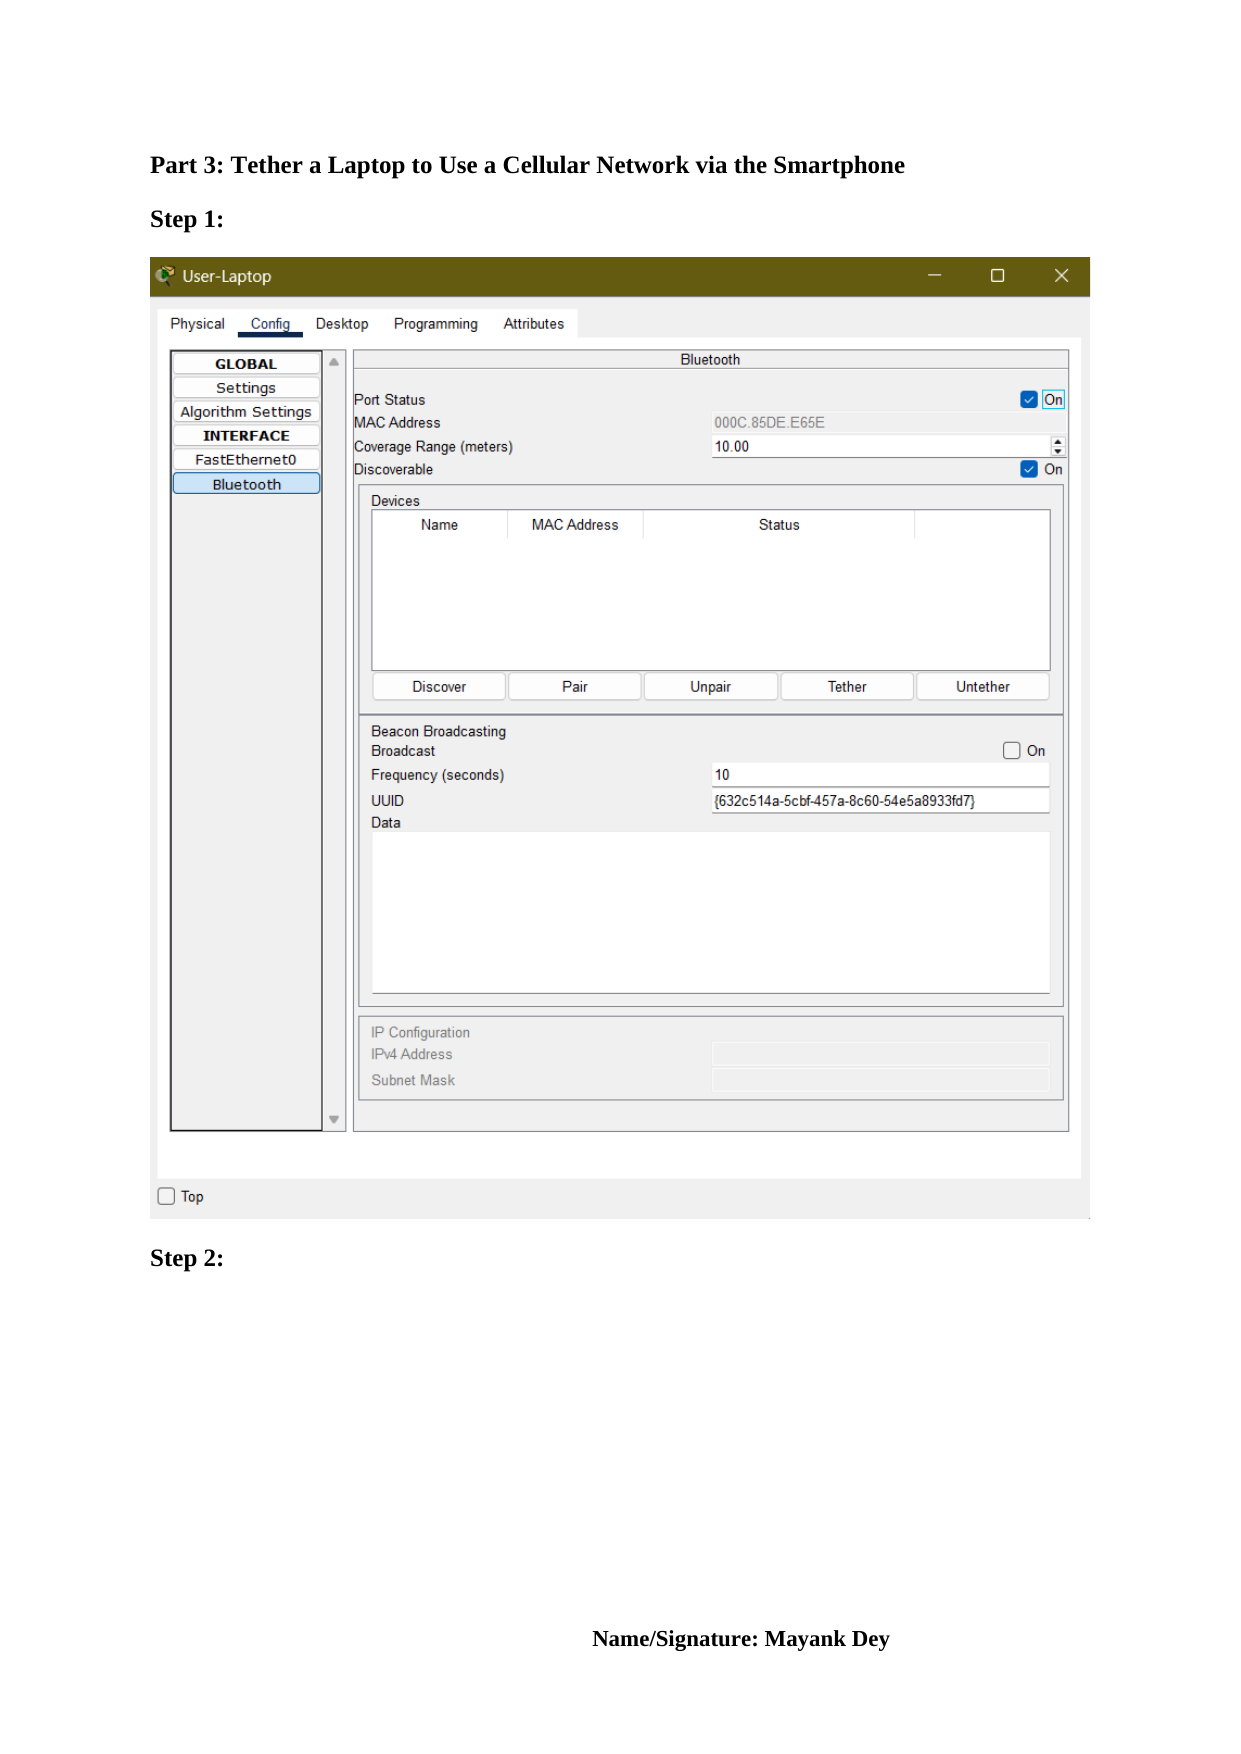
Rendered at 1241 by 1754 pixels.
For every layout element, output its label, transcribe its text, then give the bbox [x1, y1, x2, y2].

picture [150, 257, 1091, 1219]
text Step 2: [150, 1243, 1090, 1272]
text Part 3: Tether a Laptop to Use a Cellular Network via the Smartphone [150, 150, 1090, 179]
text Step 1: [150, 204, 1090, 233]
